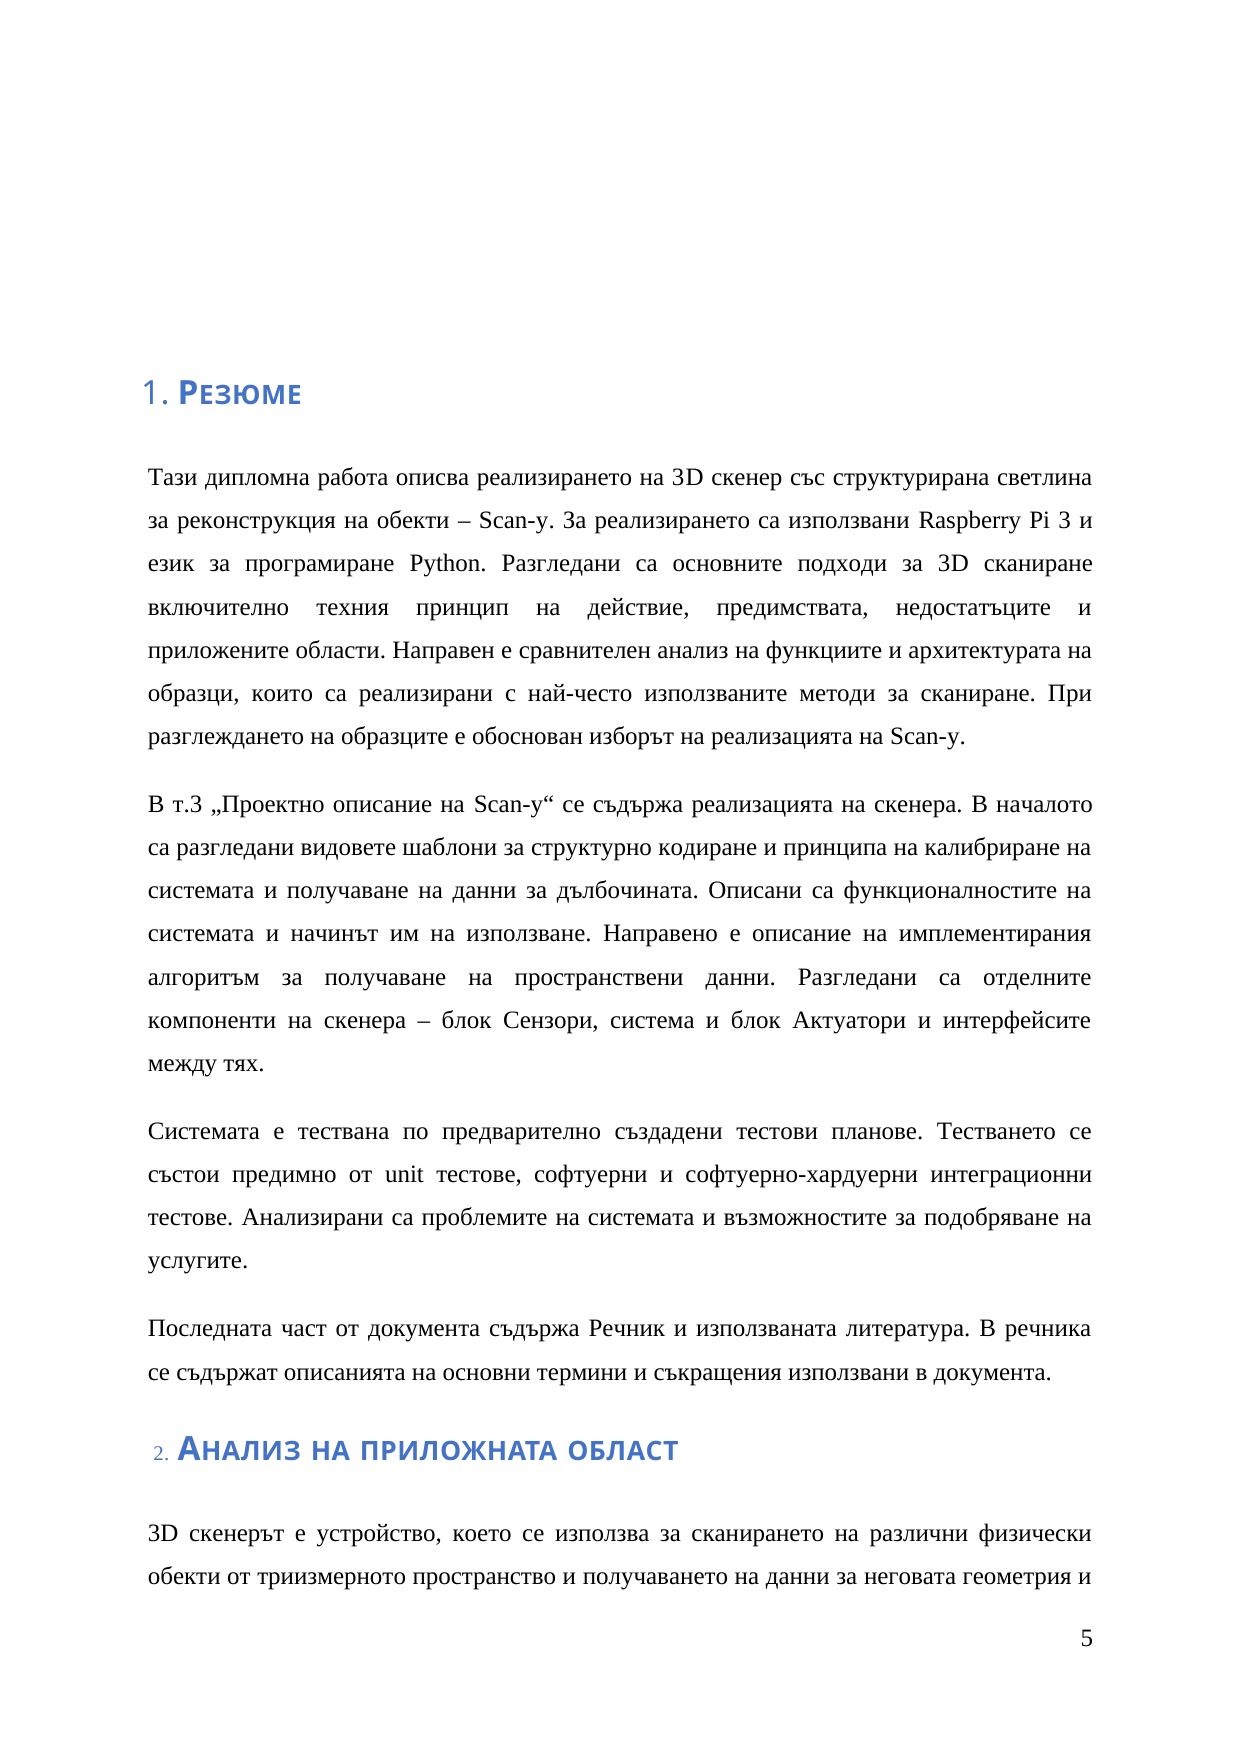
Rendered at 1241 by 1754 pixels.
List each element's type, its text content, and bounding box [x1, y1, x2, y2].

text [148, 1518, 1093, 1590]
title Анализ на приложната област [169, 1425, 1093, 1470]
title Резюме [169, 369, 1093, 414]
text Последната част от документа съдържа Речник и използваната литература. В речника се съдържат описанията на основни термини и съкращения използвани в документа. [148, 1313, 1093, 1385]
text Тази дипломна работа описва реализирането на 3D скенер със структурирана светлина за реконструкция на обекти – Scan-y. За реализирането са използвани Raspberry Pi 3 и език за програмиране Python. Разгледани са основните подходи за 3D сканиране включително техния принцип на действие, предимствата, недостатъците и приложените области. Направен е сравнителен анализ на функциите и архитектурата на образци, които са реализирани с най-често използваните методи за сканиране. При разглеждането на образците е обоснован изборът на реализацията на Scan-y. [148, 462, 1093, 750]
text В т.3 „Проектно описание на Scan-y“ се съдържа реализацията на скенера. В началото са разгледани видовете шаблони за структурно кодиране и принципа на калибриране на системата и получаване на данни за дълбочината. Описани са функционалностите на системата и начинът им на използване. Направено е описание на имплементирания алгоритъм за получаване на пространствени данни. Разгледани са отделните компоненти на скенера – блок Сензори, система и блок Актуатори и интерфейсите между тях. [148, 789, 1093, 1077]
text Системата е тествана по предварително създадени тестови планове. Тестването се състои предимно от unit тестове, софтуерни и софтуерно-хардуерни интеграционни тестове. Анализирани са проблемите на системата и възможностите за подобряване на услугите. [148, 1116, 1093, 1274]
